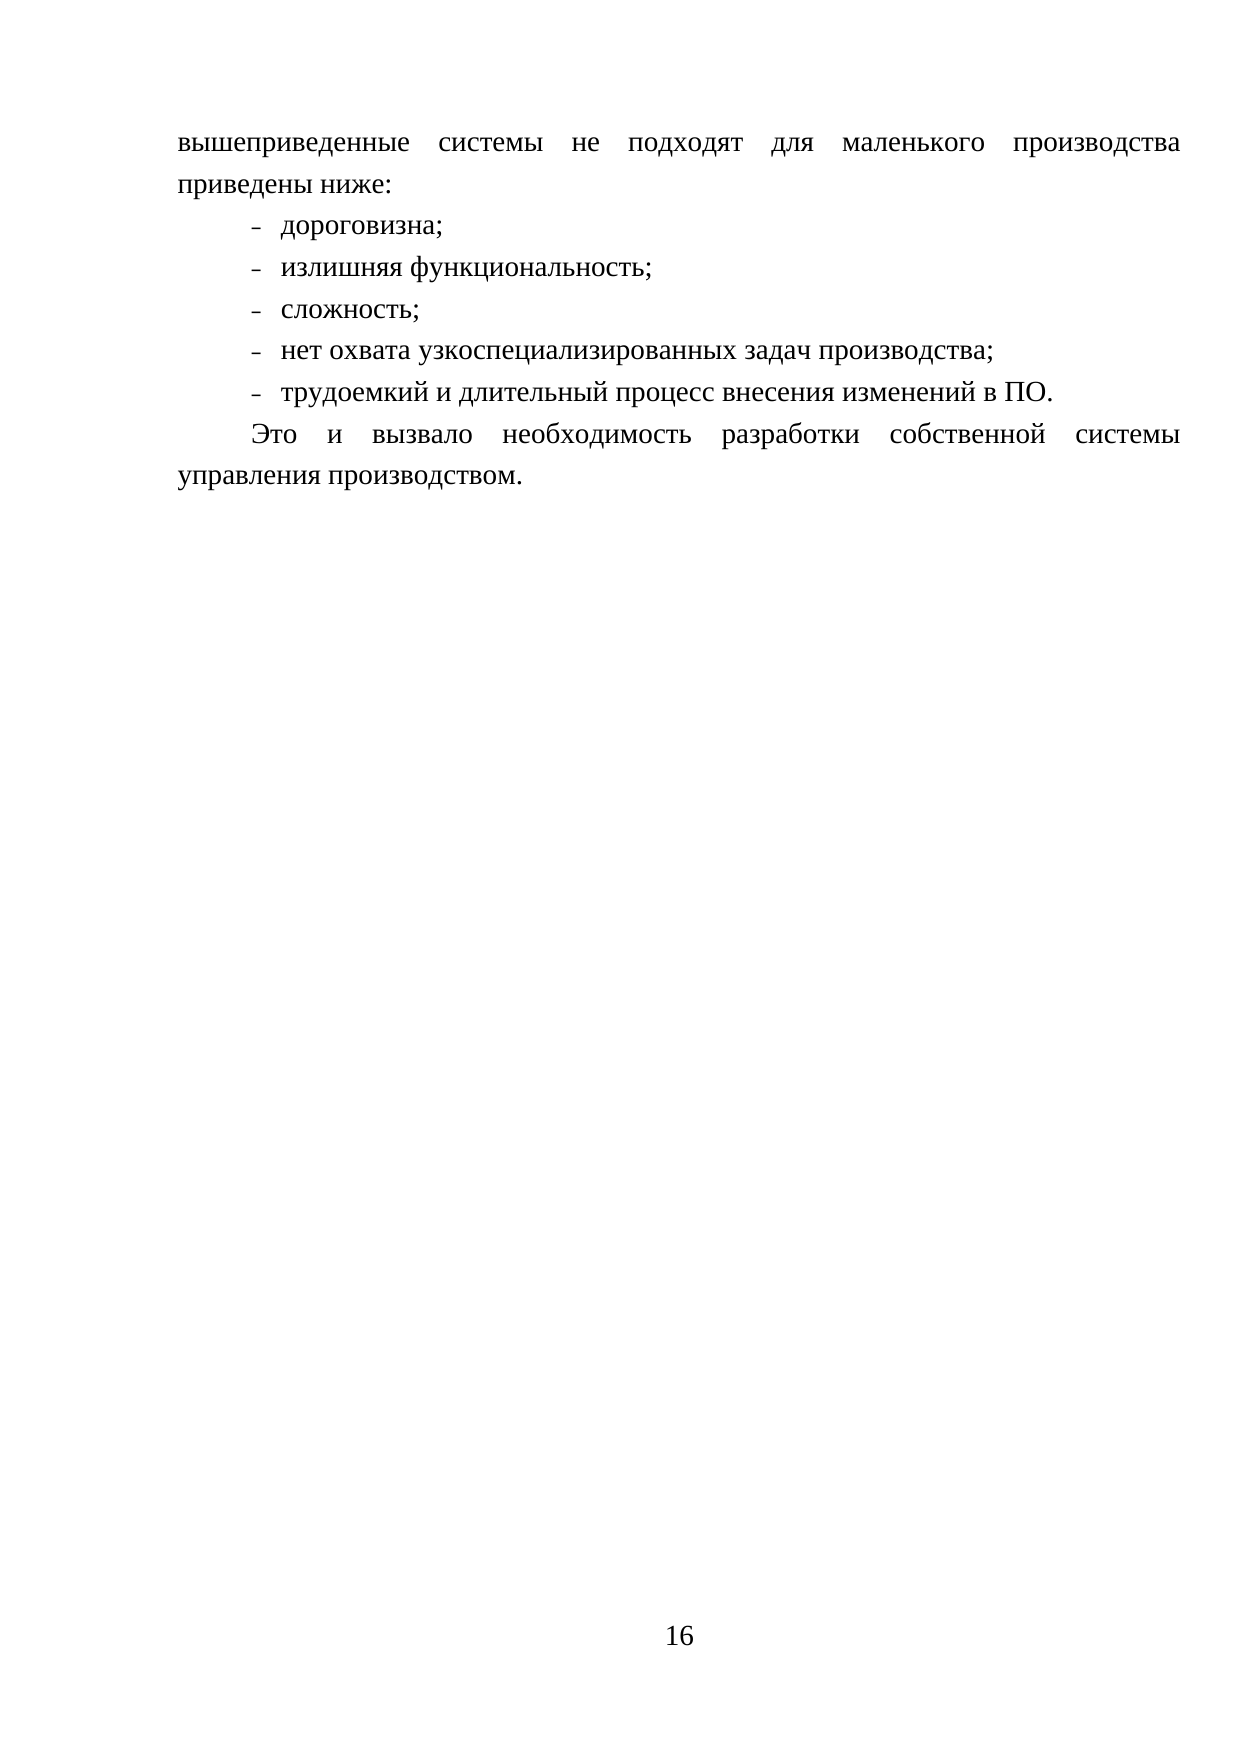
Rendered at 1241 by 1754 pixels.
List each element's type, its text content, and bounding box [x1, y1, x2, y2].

list трудоемкий и длительный процесс внесения изменений в ПО. [177, 368, 1181, 410]
list сложность; [177, 285, 1181, 326]
list дороговизна; [177, 201, 1181, 243]
list излишняя функциональность; [177, 243, 1181, 285]
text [177, 118, 1181, 201]
list нет охвата узкоспециализированных задач производства; [177, 326, 1181, 368]
text Это и вызвало необходимость разработки собственной системы управления производством. [177, 410, 1181, 493]
